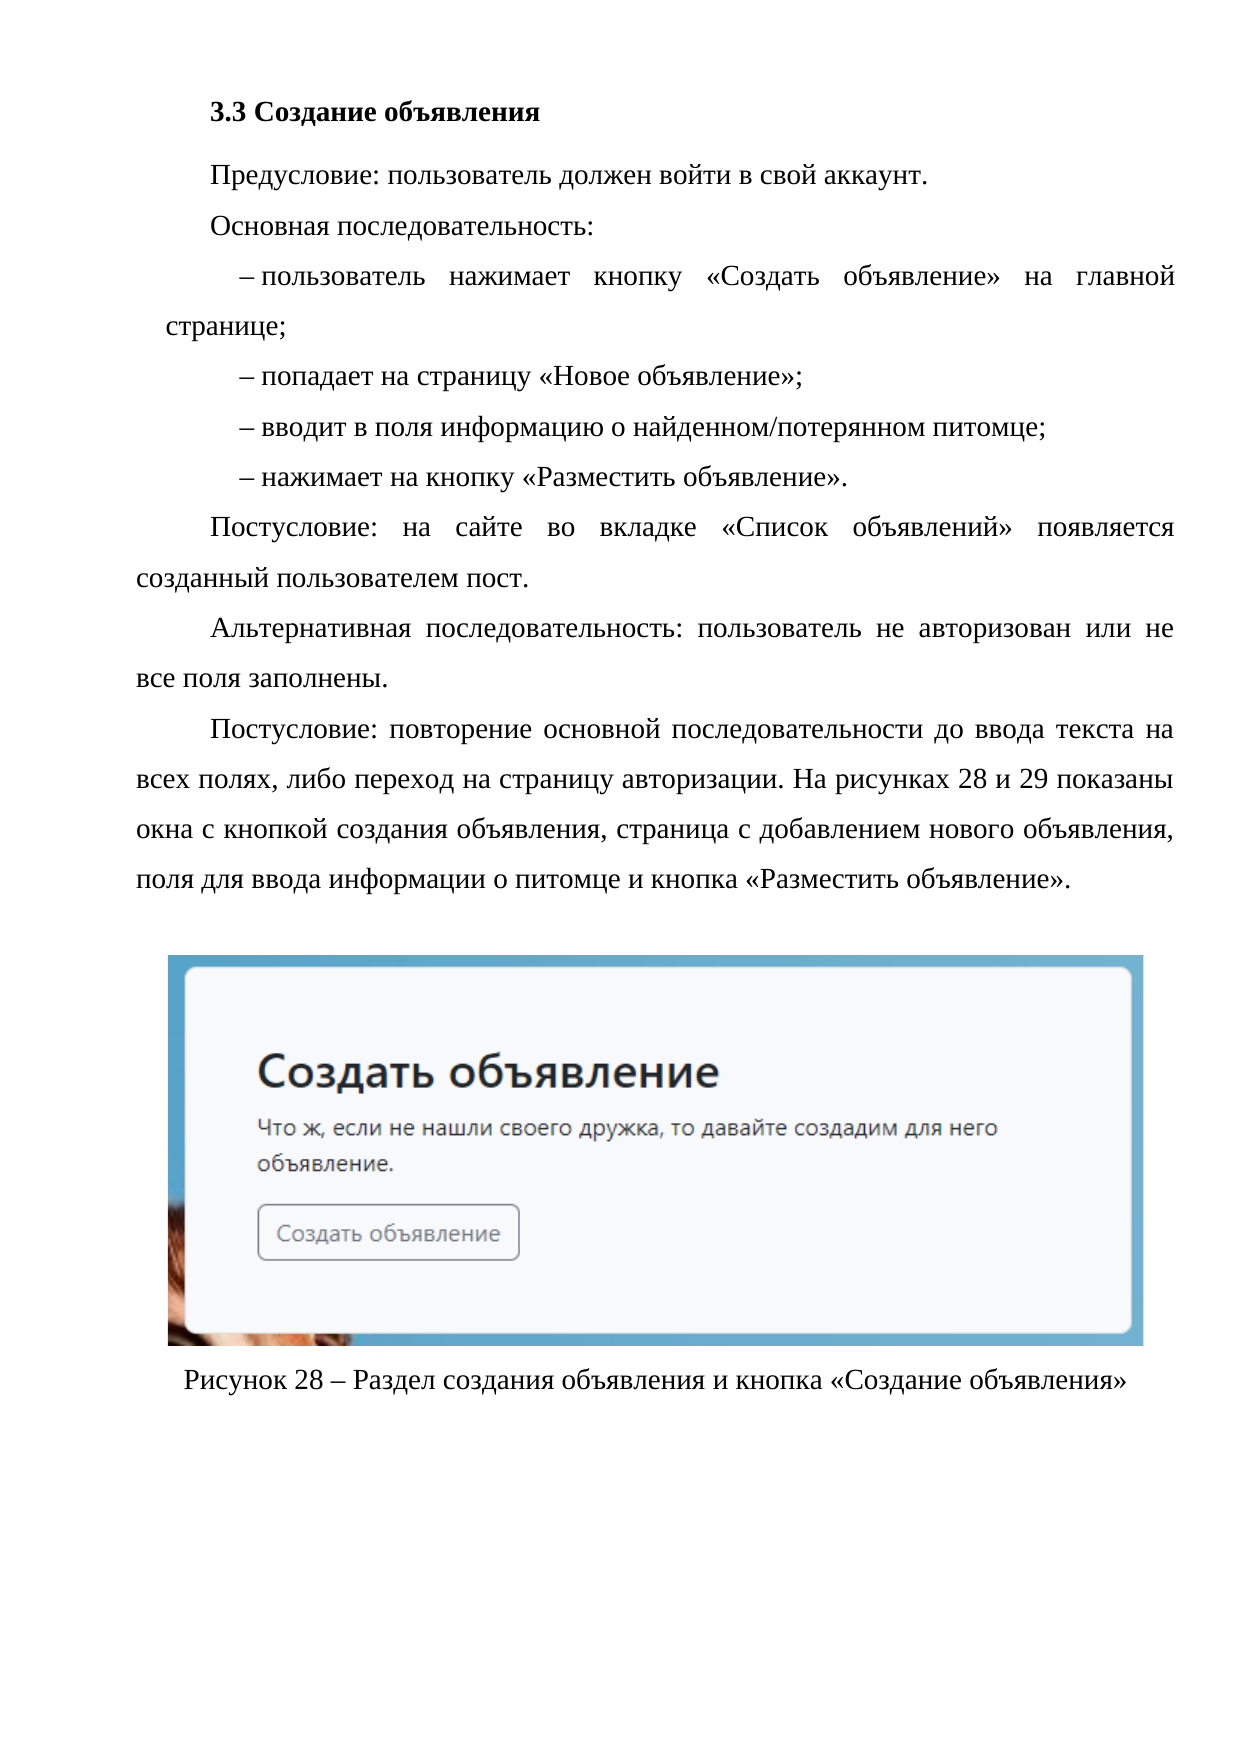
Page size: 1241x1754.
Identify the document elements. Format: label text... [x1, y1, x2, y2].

text Предусловие: пользователь должен войти в свой аккаунт. [136, 157, 1175, 191]
text Постусловие: на сайте во вкладке «Список объявлений» появляется созданный пользователем пост. [136, 509, 1175, 593]
text попадает на страницу «Новое объявление»; [165, 358, 1175, 392]
text пользователь нажимает кнопку «Создать объявление» на главной странице; [165, 258, 1175, 342]
subtitle Создание объявления [136, 94, 1175, 128]
text Основная последовательность: [136, 208, 1175, 241]
text Постусловие: повторение основной последовательности до ввода текста на всех полях, либо переход на страницу авторизации. На рисунках 28 и 29 показаны окна с кнопкой создания объявления, страница с добавлением нового объявления, поля для ввода информации о питомце и кнопка «Разместить объявление». [136, 711, 1175, 895]
text Альтернативная последовательность: пользователь не авторизован или не все поля заполнены. [136, 610, 1175, 694]
picture [167, 955, 1144, 1346]
text вводит в поля информацию о найденном/потерянном питомце; [165, 409, 1175, 442]
text нажимает на кнопку «Разместить объявление». [165, 459, 1175, 493]
text Рисунок 28 – Раздел создания объявления и кнопка «Создание объявления» [136, 1362, 1175, 1396]
